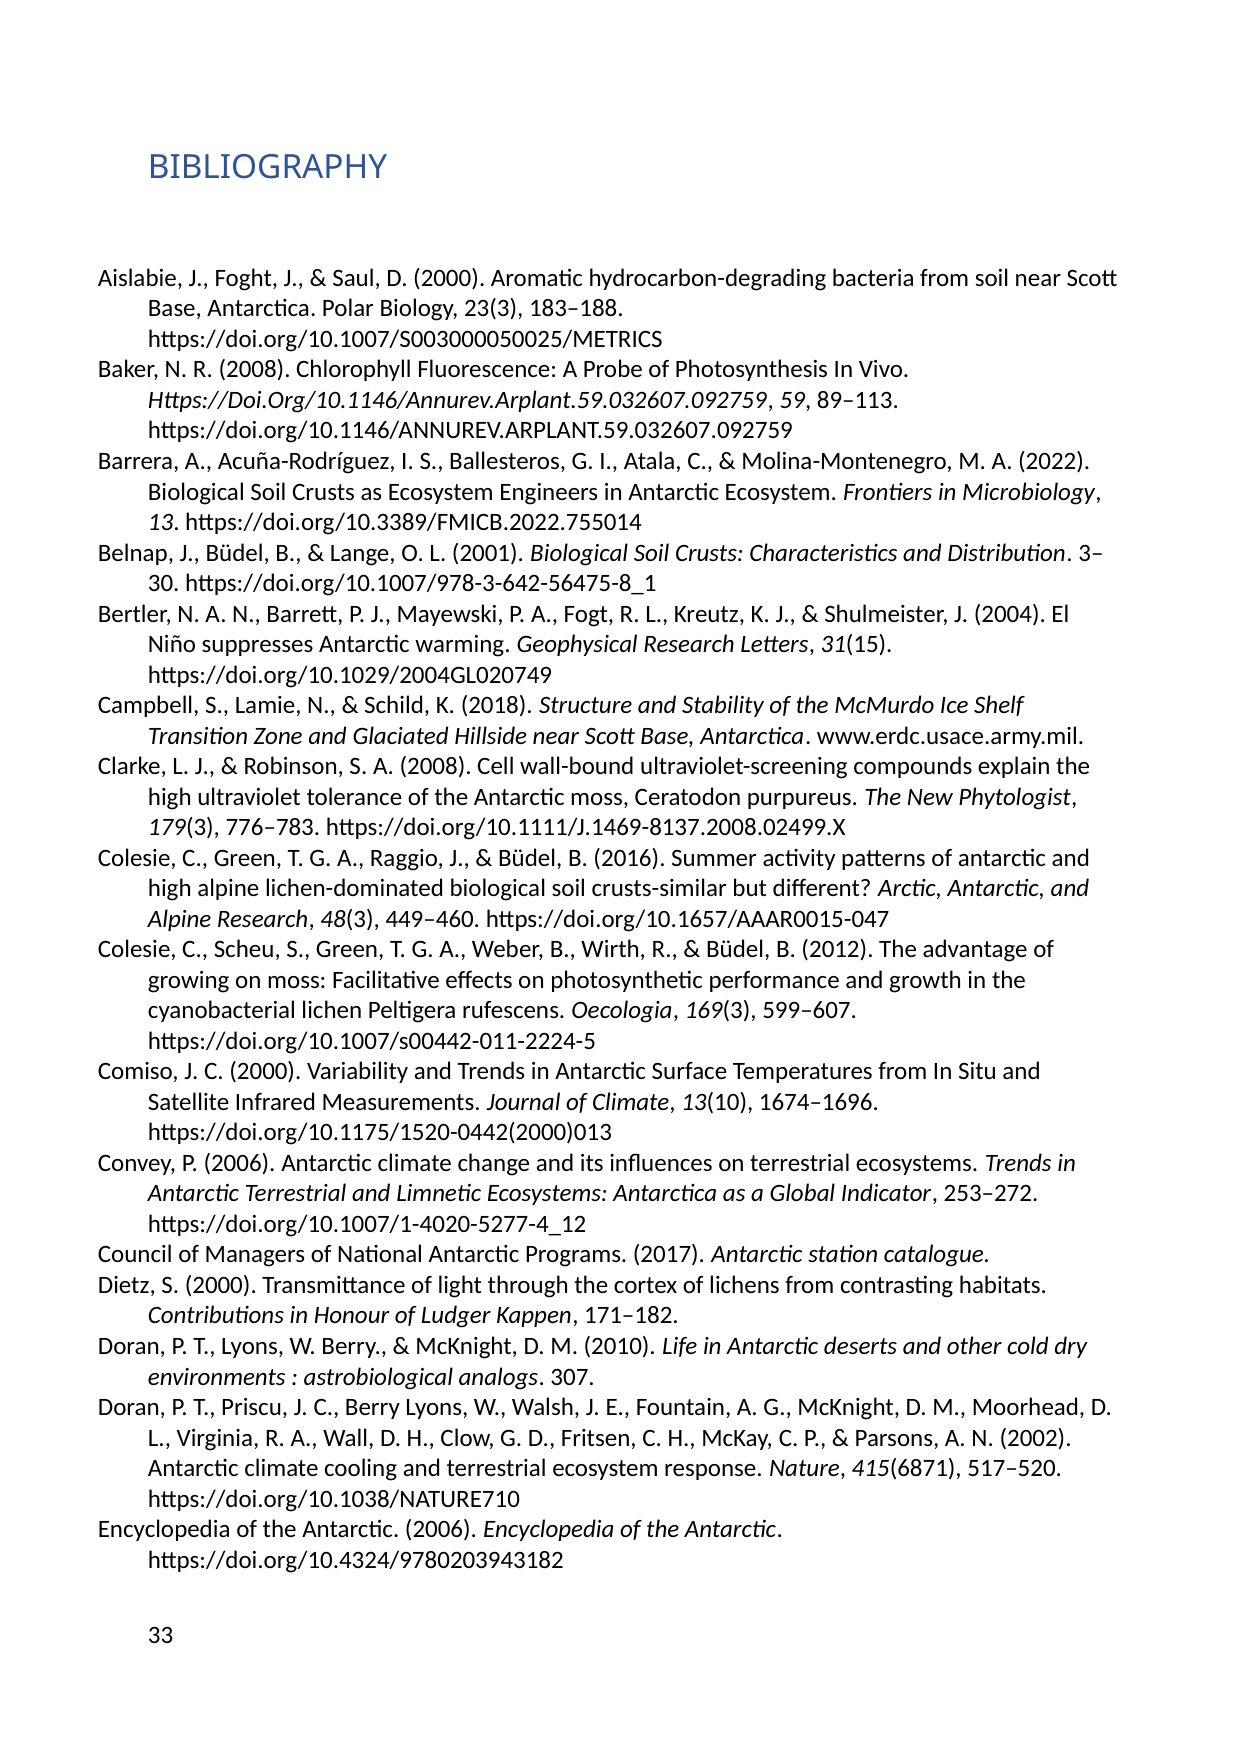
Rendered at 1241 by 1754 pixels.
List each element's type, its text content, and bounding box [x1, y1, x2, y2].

subtitle BIBLIOGRAPHY [148, 143, 1122, 188]
